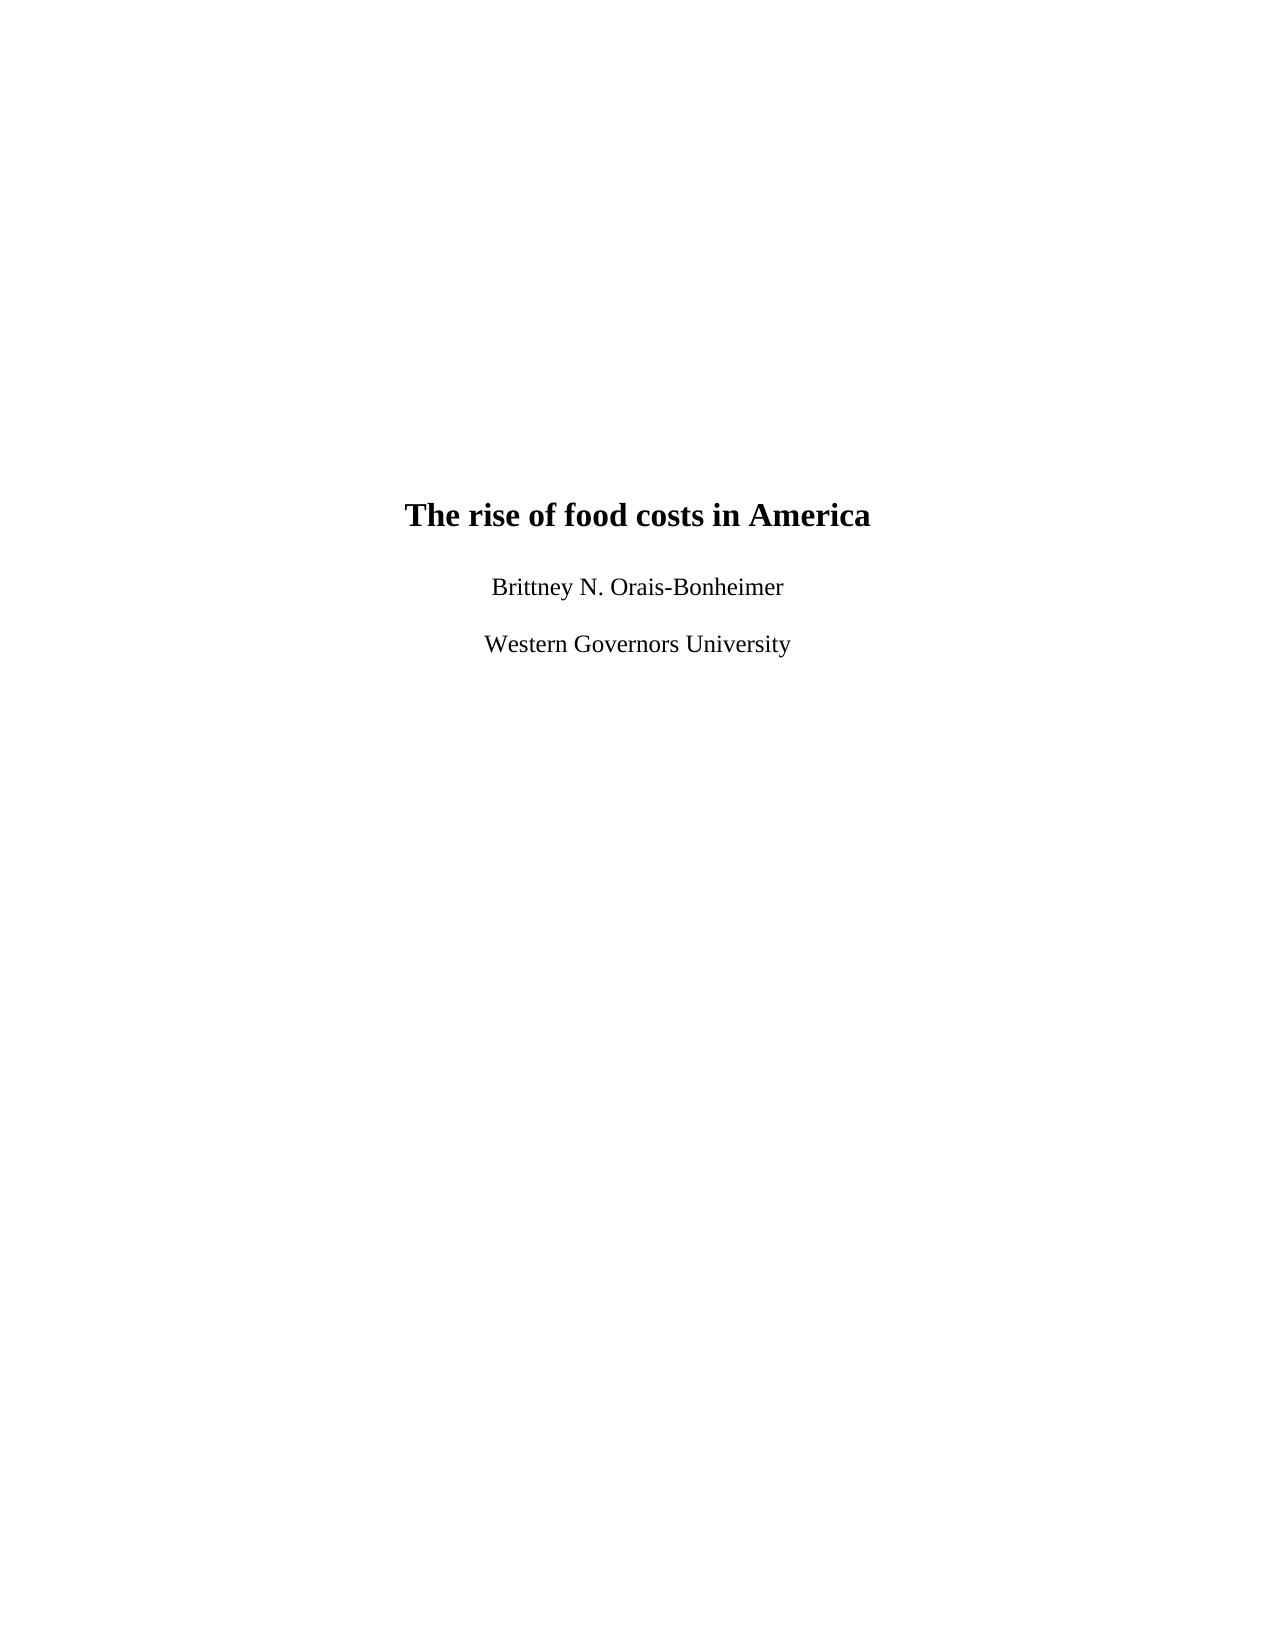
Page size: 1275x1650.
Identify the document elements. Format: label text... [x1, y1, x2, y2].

text Western Governors University [150, 629, 1125, 658]
text Brittney N. Orais-Bonheimer [150, 572, 1125, 600]
